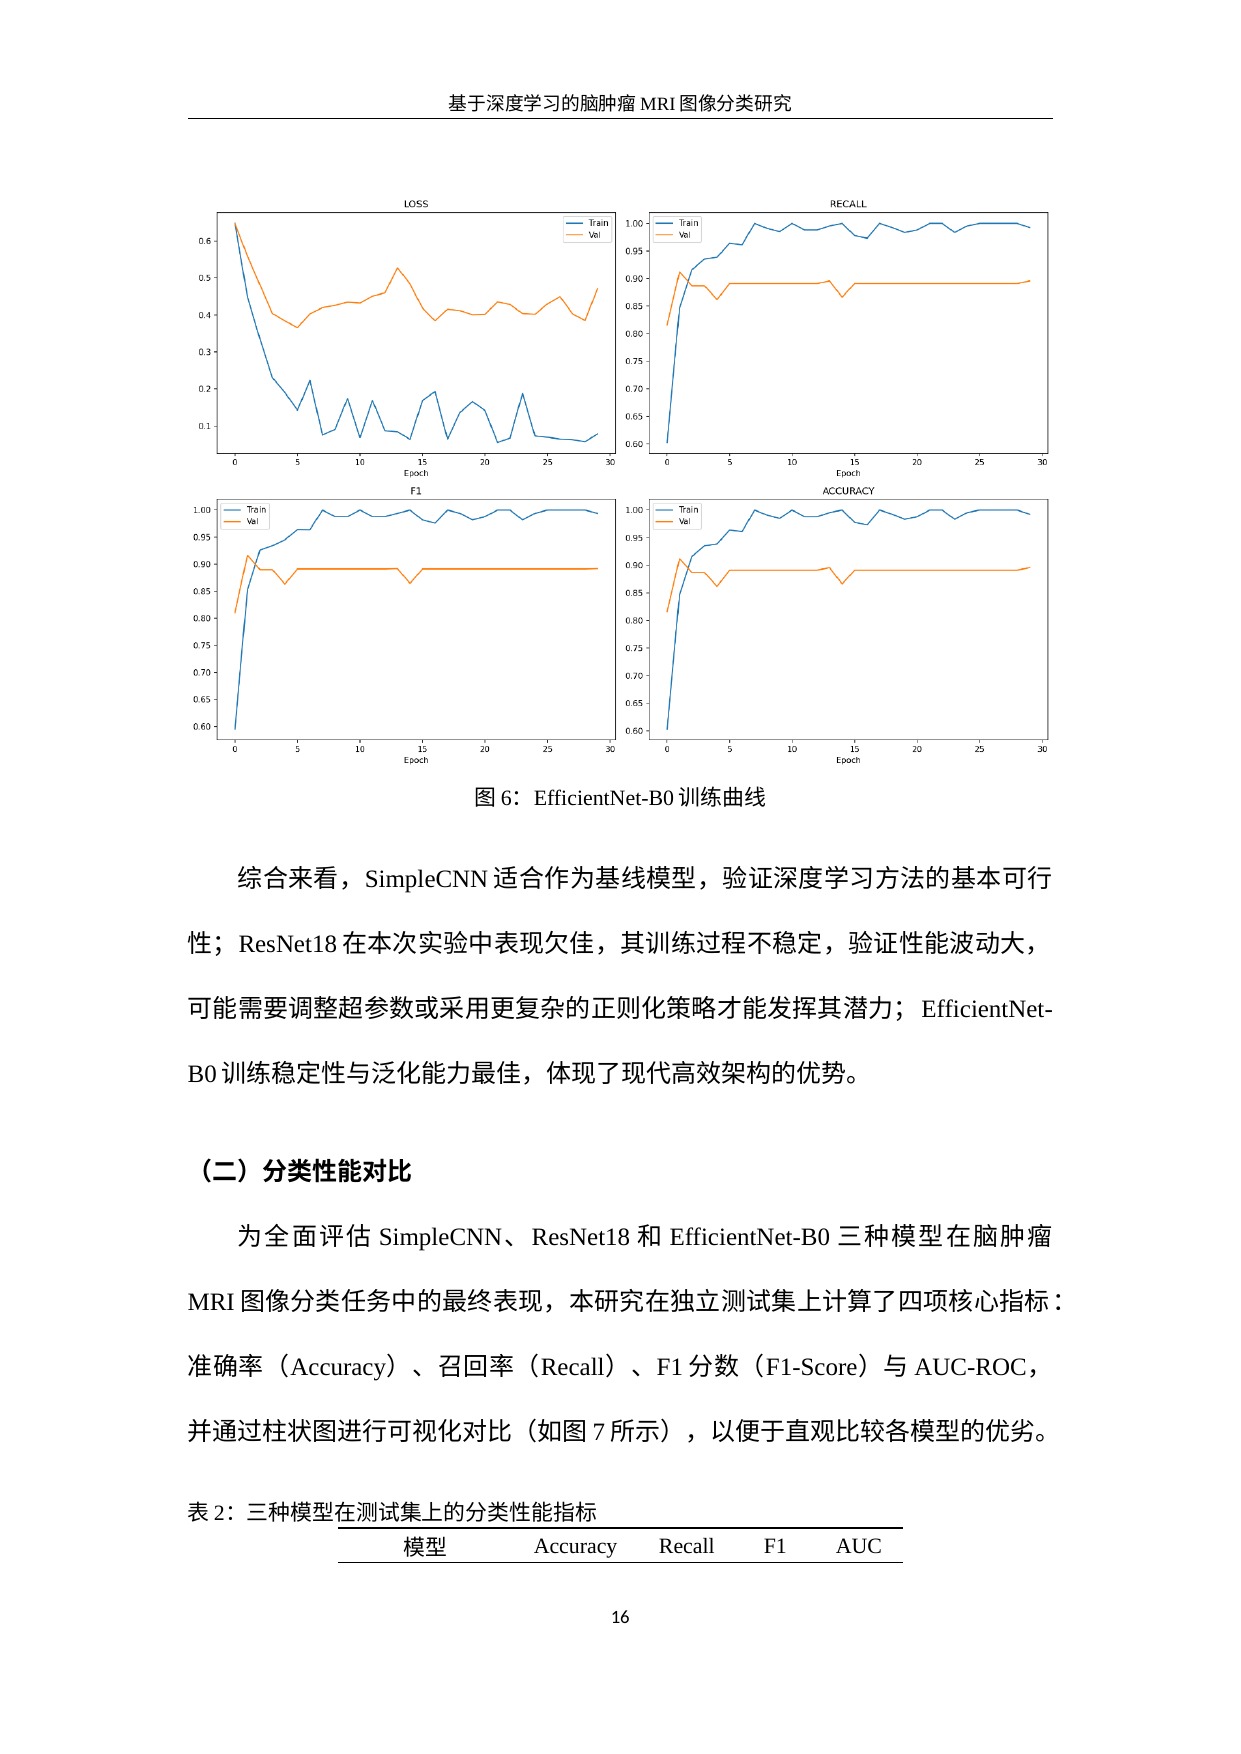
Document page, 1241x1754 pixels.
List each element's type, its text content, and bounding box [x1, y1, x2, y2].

text 图6：EfficientNet-B0训练曲线 [187, 779, 1053, 812]
text （二）分类性能对比 [187, 1137, 1053, 1202]
text 综合来看，SimpleCNN适合作为基线模型，验证深度学习方法的基本可行性；ResNet18在本次实验中表现欠佳，其训练过程不稳定，验证性能波动大，可能需要调整超参数或采用更复杂的正则化策略才能发挥其潜力；EfficientNet-B0训练稳定性与泛化能力最佳，体现了现代高效架构的优势。 [187, 844, 1053, 1104]
table_header 模型 [338, 1529, 513, 1562]
table_header F1 [735, 1529, 815, 1562]
table_header Accuracy [513, 1529, 638, 1562]
text 为全面评估SimpleCNN、ResNet18和EfficientNet-B0三种模型在脑肿瘤MRI图像分类任务中的最终表现，本研究在独立测试集上计算了四项核心指标：准确率（Accuracy）、召回率（Recall）、F1分数（F1-Score）与AUC-ROC，并通过柱状图进行可视化对比（如图7所示），以便于直观比较各模型的优劣。 [187, 1202, 1053, 1462]
table_header Recall [638, 1529, 735, 1562]
picture [187, 194, 1053, 770]
table_header AUC [815, 1529, 902, 1562]
text 表2：三种模型在测试集上的分类性能指标 [187, 1494, 1053, 1527]
